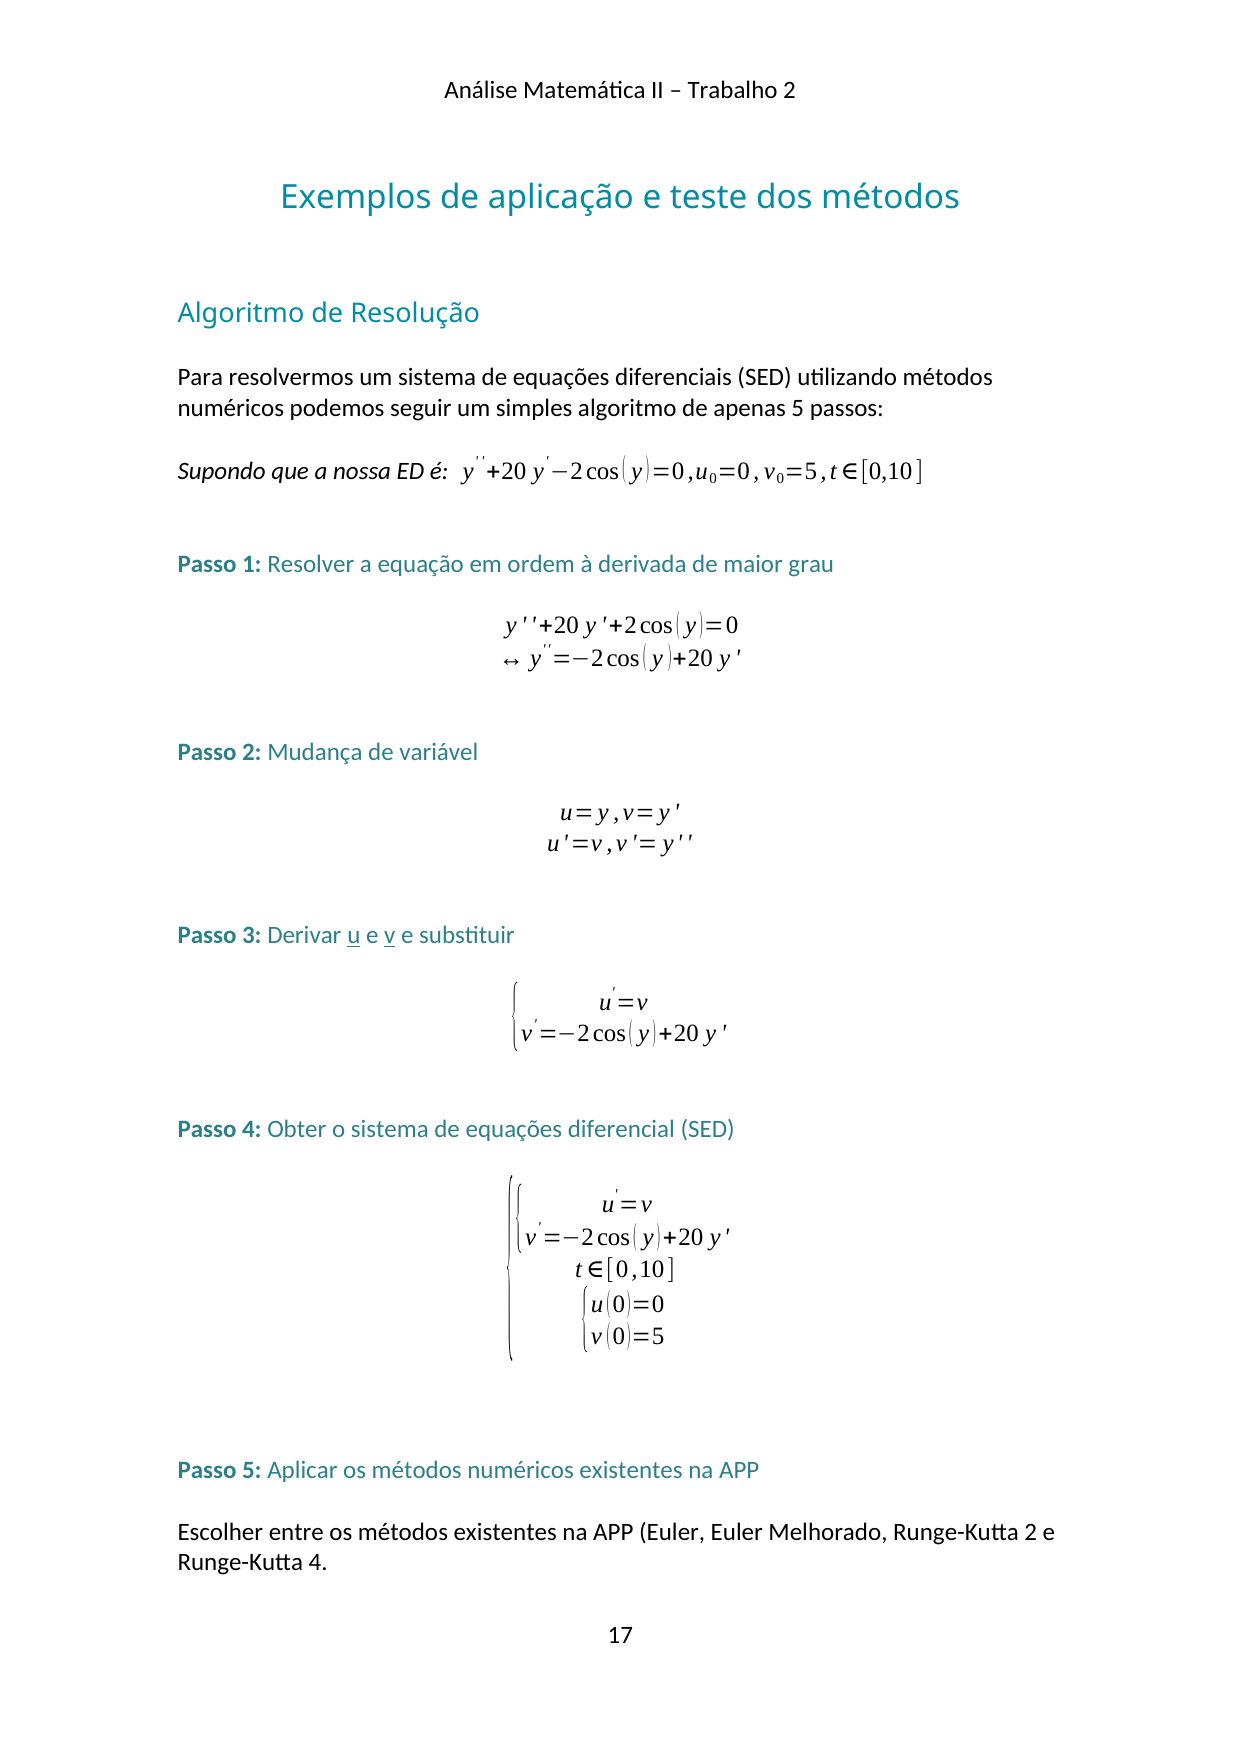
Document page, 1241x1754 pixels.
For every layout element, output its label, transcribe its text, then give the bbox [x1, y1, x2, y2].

text Supondo que a nossa ED é: [177, 453, 1063, 488]
text Passo 4: Obter o sistema de equações diferencial (SED) [177, 1113, 1063, 1144]
text Para resolvermos um sistema de equações diferenciais (SED) utilizando métodos numéricos podemos seguir um simples algoritmo de apenas 5 passos: [177, 361, 1063, 422]
text Escolher entre os métodos existentes na APP (Euler, Euler Melhorado, Runge-Kutta 2 e Runge-Kutta 4. [177, 1516, 1063, 1577]
text Passo 5: Aplicar os métodos numéricos existentes na APP [177, 1455, 1063, 1485]
text Passo 3: Derivar u e v e substituir [177, 920, 1063, 950]
text Passo 1: Resolver a equação em ordem à derivada de maior grau [177, 549, 1063, 579]
subtitle Algoritmo de Resolução [177, 294, 1063, 331]
text Passo 2: Mudança de variável [177, 737, 1063, 767]
subtitle Exemplos de aplicação e teste dos métodos [177, 173, 1063, 218]
